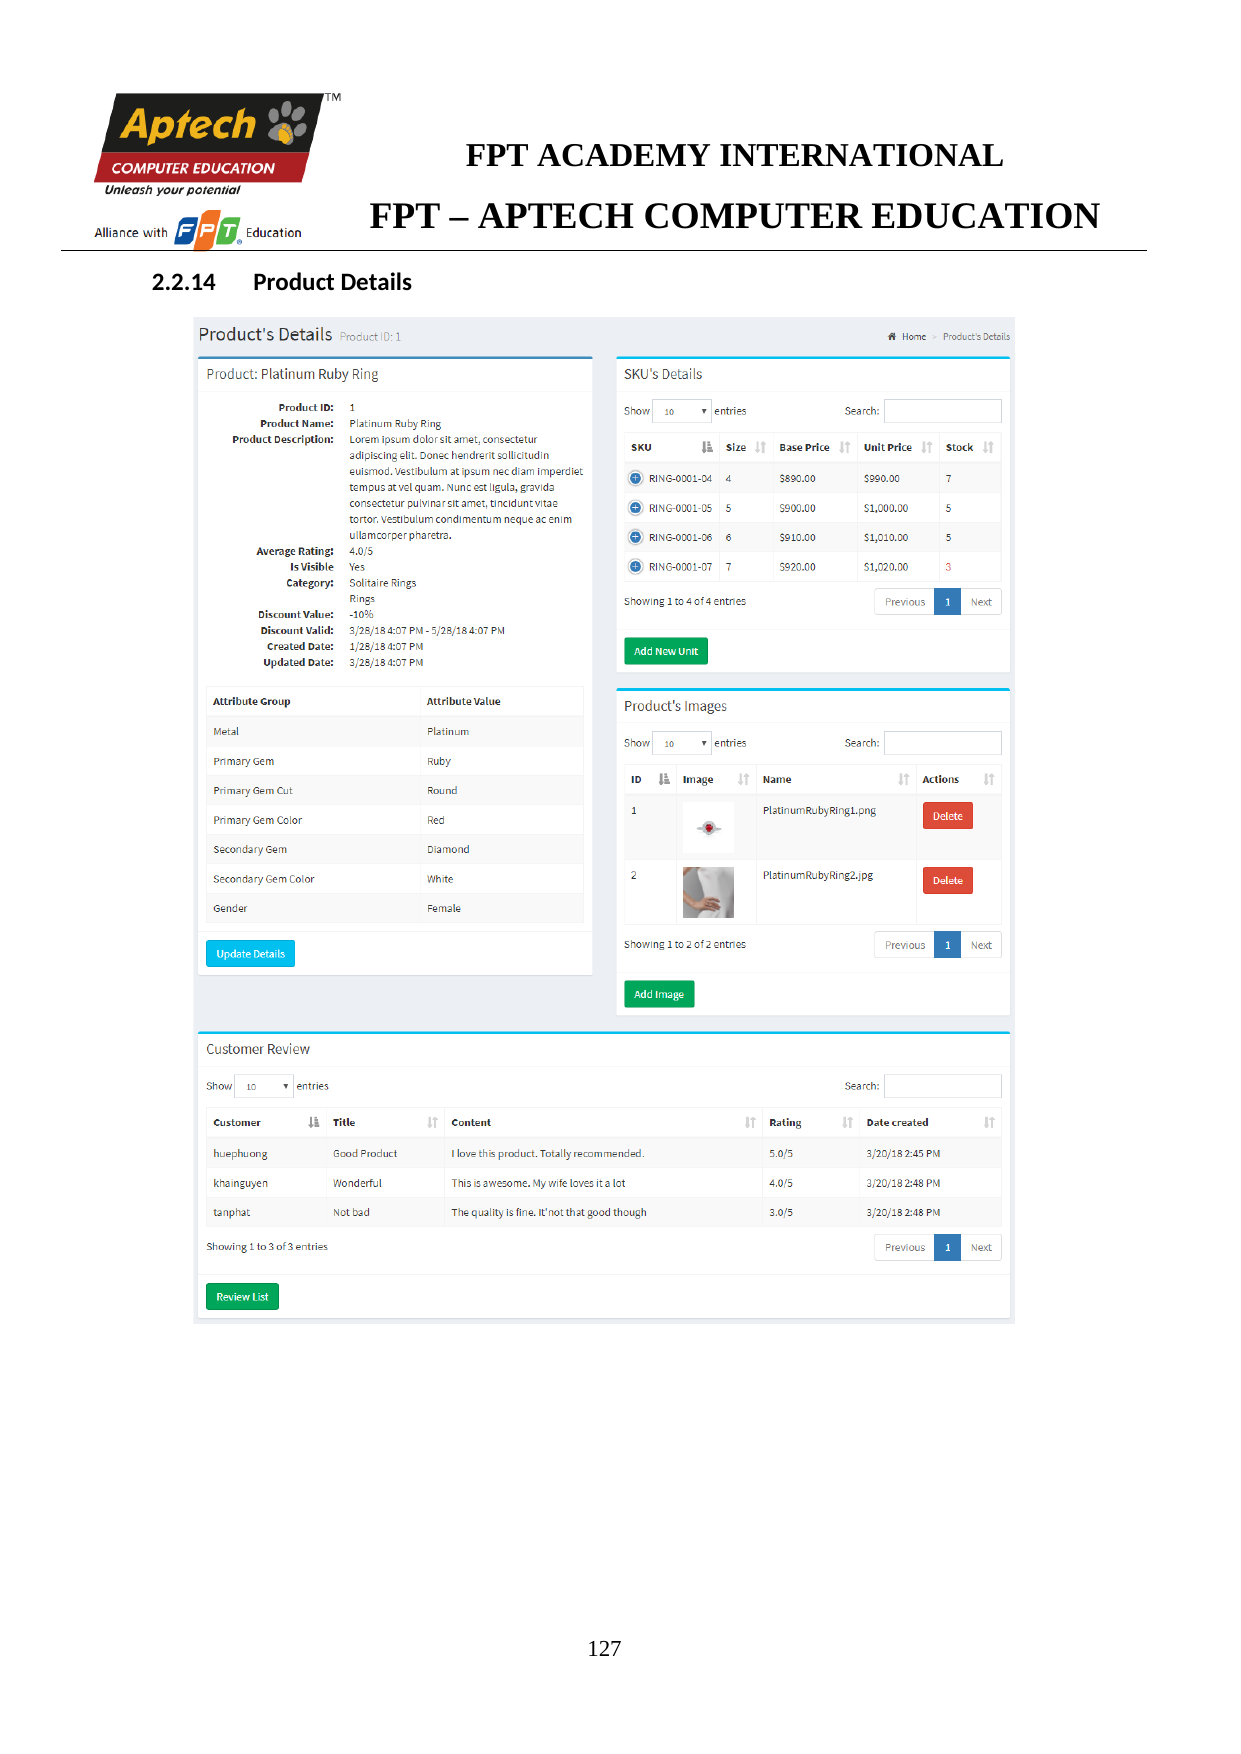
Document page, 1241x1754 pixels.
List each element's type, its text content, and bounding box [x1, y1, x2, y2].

subtitle Product Details [216, 150, 1105, 250]
picture [90, 251, 216, 256]
picture [193, 317, 1015, 1324]
subtitle Product Details [216, 251, 1105, 296]
picture [90, 86, 344, 250]
